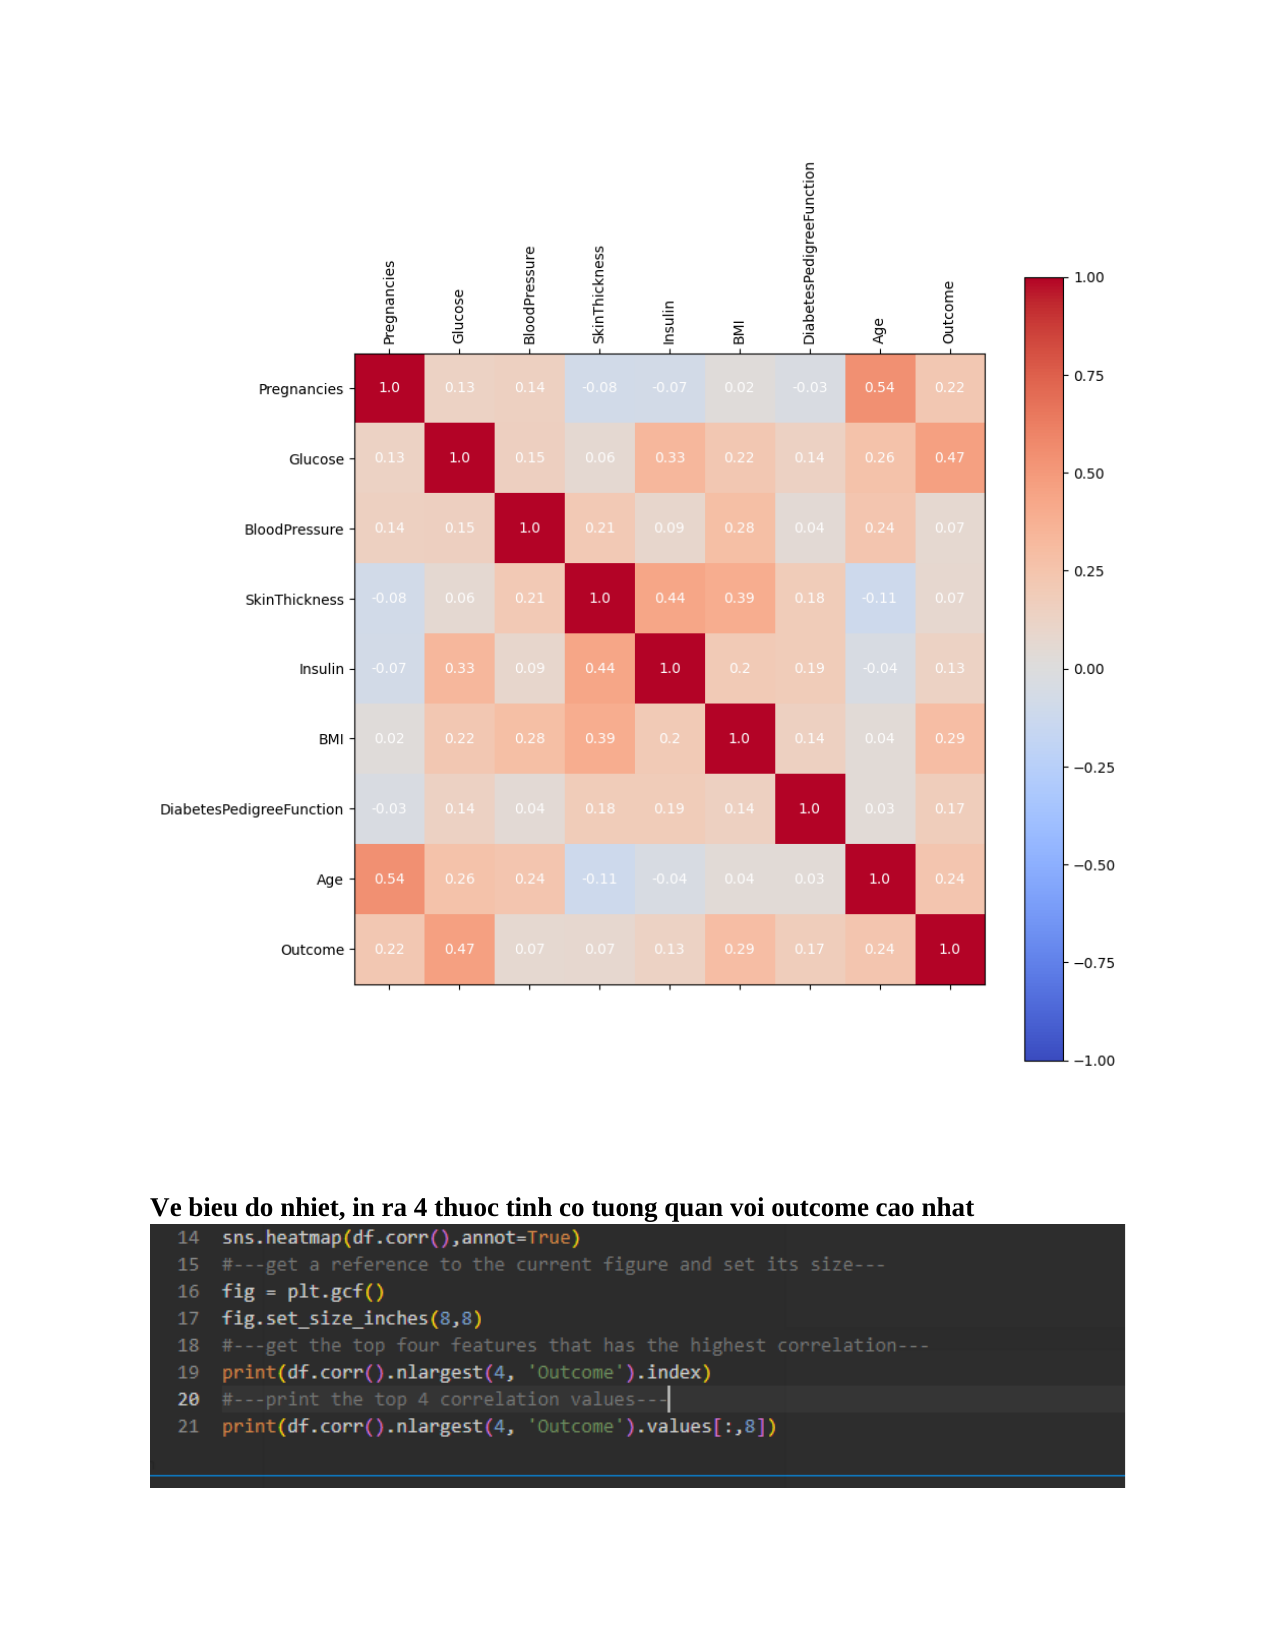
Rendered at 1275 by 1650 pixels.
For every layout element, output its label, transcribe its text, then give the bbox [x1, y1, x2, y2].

picture [150, 1224, 1125, 1488]
subtitle Ve bieu do nhiet, in ra 4 thuoc tinh co tuong quan voi outcome cao nhat [150, 1191, 1125, 1222]
picture [150, 150, 1125, 1079]
